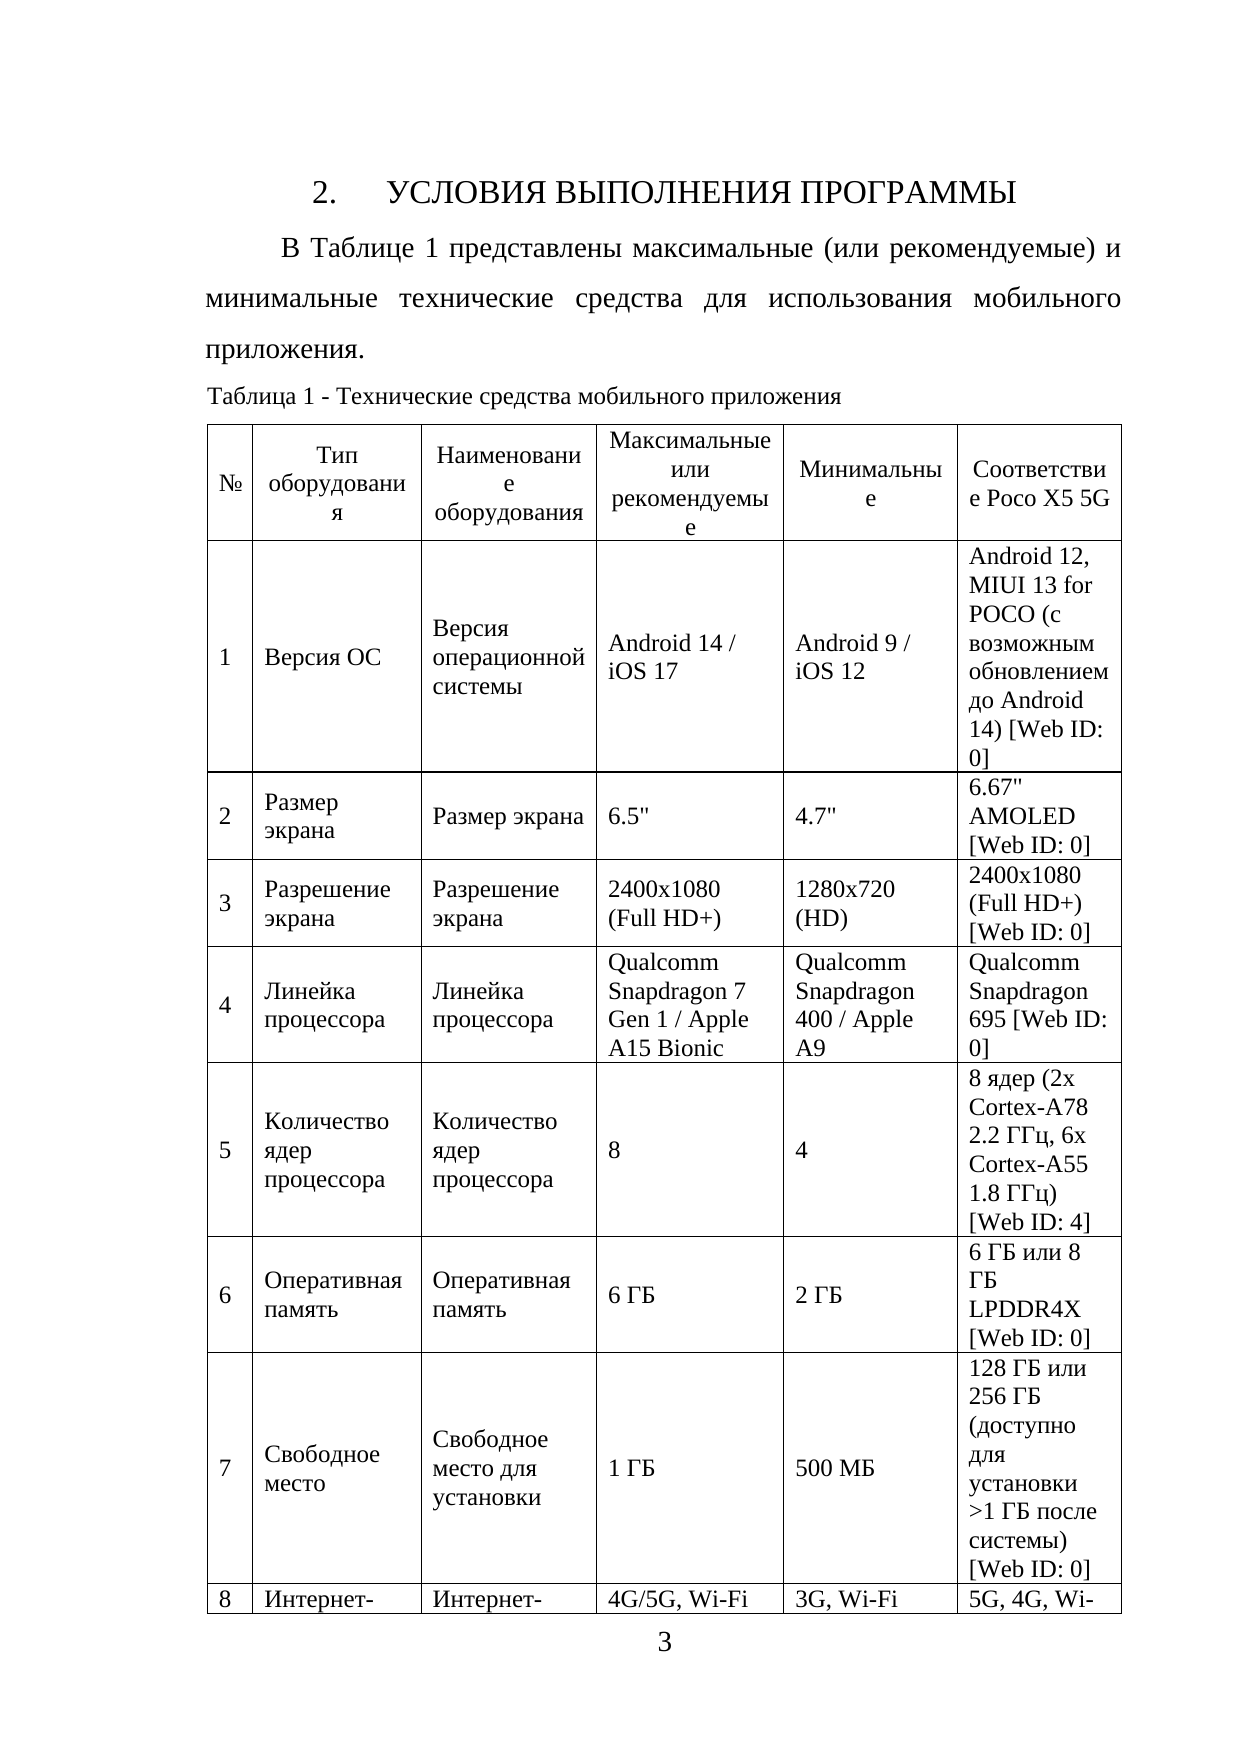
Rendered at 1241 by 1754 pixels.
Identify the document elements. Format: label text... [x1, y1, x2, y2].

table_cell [597, 1584, 783, 1612]
table_cell Qualcomm Snapdragon 7 Gen 1 / Apple A15 Bionic [597, 947, 783, 1062]
table_cell 2 ГБ [784, 1237, 957, 1352]
table_cell Android 12, MIUI 13 for POCO (с возможным обновлением до Android 14) [Web ID: 0] [958, 541, 1121, 771]
table_cell Разрешение экрана [422, 860, 596, 946]
table_cell Android 9 / iOS 12 [784, 541, 957, 771]
table_cell 1 ГБ [597, 1353, 783, 1583]
table_header Наименование оборудования [422, 425, 596, 540]
text В Таблице 1 представлены максимальные (или рекомендуемые) и минимальные технические средства для использования мобильного приложения. [205, 230, 1122, 364]
table_header Максимальные или рекомендуемые [597, 425, 783, 540]
table_cell 500 МБ [784, 1353, 957, 1583]
table_cell Размер экрана [253, 773, 421, 859]
table_header № [208, 425, 252, 540]
table_cell 8 [208, 1584, 252, 1612]
table_cell Версия операционной системы [422, 541, 596, 771]
table_cell 3 [208, 860, 252, 946]
table_cell Интернет-соединение [253, 1584, 421, 1612]
table_header Минимальные [784, 425, 957, 540]
table_cell 6.5" [597, 773, 783, 859]
table_cell 5 [208, 1063, 252, 1236]
table_cell Линейка процессора [253, 947, 421, 1062]
table_cell 8 [597, 1063, 783, 1236]
table_cell 2400x1080 (Full HD+) [597, 860, 783, 946]
table_cell 2400x1080 (Full HD+) [Web ID: 0] [958, 860, 1121, 946]
table_cell Линейка процессора [422, 947, 596, 1062]
table_cell 7 [208, 1353, 252, 1583]
table_cell 1 [208, 541, 252, 771]
table_cell Оперативная память [253, 1237, 421, 1352]
table_cell Количество ядер процессора [422, 1063, 596, 1236]
table_cell 6.67" AMOLED [Web ID: 0] [958, 773, 1121, 859]
table_cell 4 [784, 1063, 957, 1236]
table_cell 1280x720 (HD) [784, 860, 957, 946]
table_cell Свободное место для установки [422, 1353, 596, 1583]
table_cell 2 [208, 773, 252, 859]
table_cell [958, 1584, 1121, 1612]
table_cell Qualcomm Snapdragon 400 / Apple A9 [784, 947, 957, 1062]
table_cell Размер экрана [422, 773, 596, 859]
subtitle УСЛОВИЯ ВЫПОЛНЕНИЯ ПРОГРАММЫ [207, 173, 1122, 211]
table_cell 6 ГБ [597, 1237, 783, 1352]
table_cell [784, 1584, 957, 1612]
table_cell Разрешение экрана [253, 860, 421, 946]
table_cell Интернет-соединение [422, 1584, 596, 1612]
table_cell Количество ядер процессора [253, 1063, 421, 1236]
text Таблица 1 - Технические средства мобильного приложения [207, 381, 1122, 410]
table_cell Версия ОС [253, 541, 421, 771]
table_header Соответствие Poco X5 5G [958, 425, 1121, 540]
table_cell Qualcomm Snapdragon 695 [Web ID: 0] [958, 947, 1121, 1062]
table_cell 8 ядер (2x Cortex-A78 2.2 ГГц, 6x Cortex-A55 1.8 ГГц) [Web ID: 4] [958, 1063, 1121, 1236]
table_cell Android 14 / iOS 17 [597, 541, 783, 771]
table_cell Оперативная память [422, 1237, 596, 1352]
table_header Тип оборудования [253, 425, 421, 540]
table_cell 128 ГБ или 256 ГБ (доступно для установки >1 ГБ после системы) [Web ID: 0] [958, 1353, 1121, 1583]
table_cell 4 [208, 947, 252, 1062]
table_cell 6 [208, 1237, 252, 1352]
table_cell 4.7" [784, 773, 957, 859]
table_cell Свободное место [253, 1353, 421, 1583]
table_cell 6 ГБ или 8 ГБ LPDDR4X [Web ID: 0] [958, 1237, 1121, 1352]
